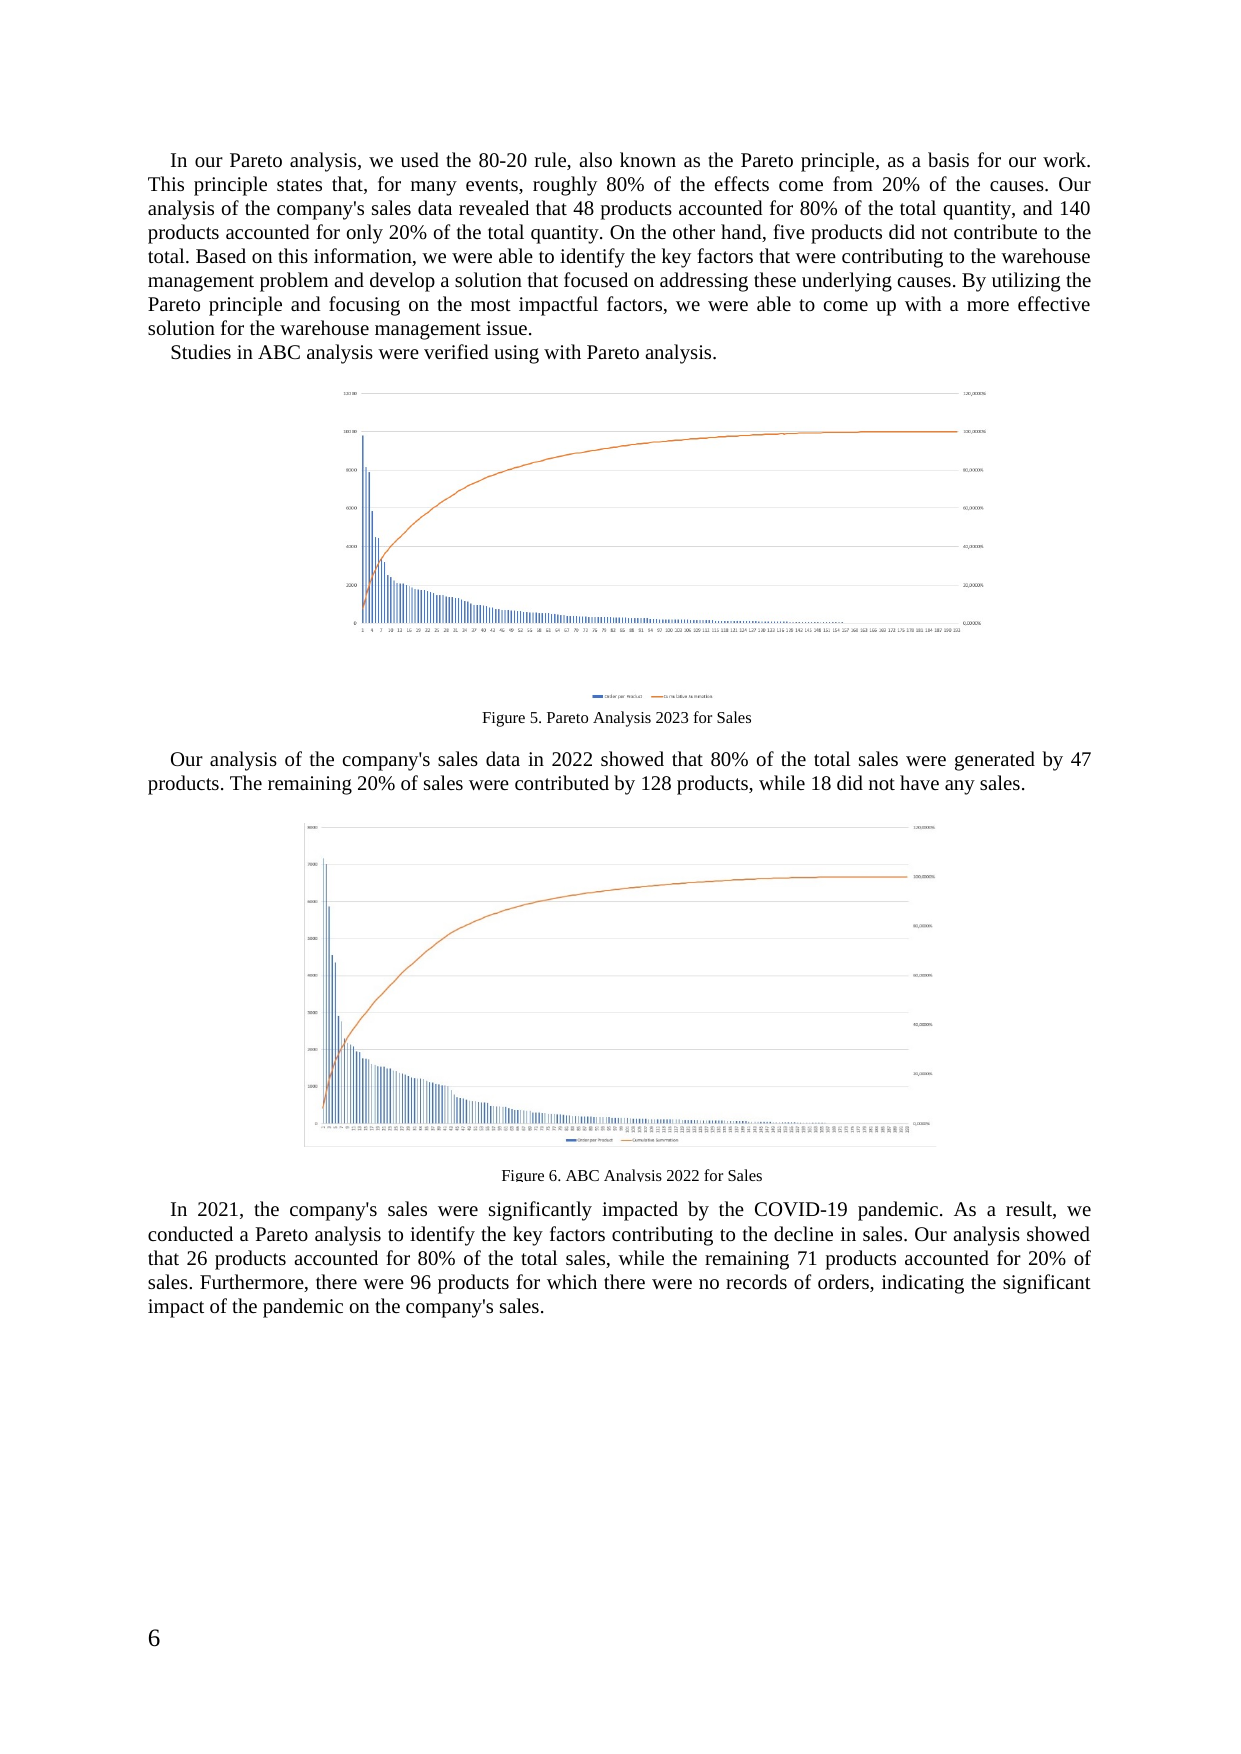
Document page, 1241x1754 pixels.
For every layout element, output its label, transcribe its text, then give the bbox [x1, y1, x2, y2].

picture [323, 364, 992, 699]
text In our Pareto analysis, we used the 80-20 rule, also known as the Pareto principle, as a basis for our work. This principle states that, for many events, roughly 80% of the effects come from 20% of the causes. Our analysis of the company's sales data revealed that 48 products accounted for 80% of the total quantity, and 140 products accounted for only 20% of the total quantity. On the other hand, five products did not contribute to the total. Based on this information, we were able to identify the key factors that were contributing to the warehouse management problem and develop a solution that focused on addressing these underlying causes. By utilizing the Pareto principle and focusing on the most impactful factors, we were able to come up with a more effective solution for the warehouse management issue. [148, 148, 1093, 340]
picture [304, 823, 937, 1147]
text Our analysis of the company's sales data in 2022 showed that 80% of the total sales were generated by 47 products. The remaining 20% of sales were contributed by 128 products, while 18 did not have any sales. [148, 747, 1093, 795]
text Studies in ABC analysis were verified using with Pareto analysis. [148, 340, 1093, 364]
text In 2021, the company's sales were significantly impacted by the COVID-19 pandemic. As a result, we conducted a Pareto analysis to identify the key factors contributing to the decline in sales. Our analysis showed that 26 products accounted for 80% of the total sales, while the remaining 71 products accounted for 20% of sales. Furthermore, there were 96 products for which there were no records of orders, indicating the significant impact of the pandemic on the company's sales. [148, 1197, 1093, 1318]
